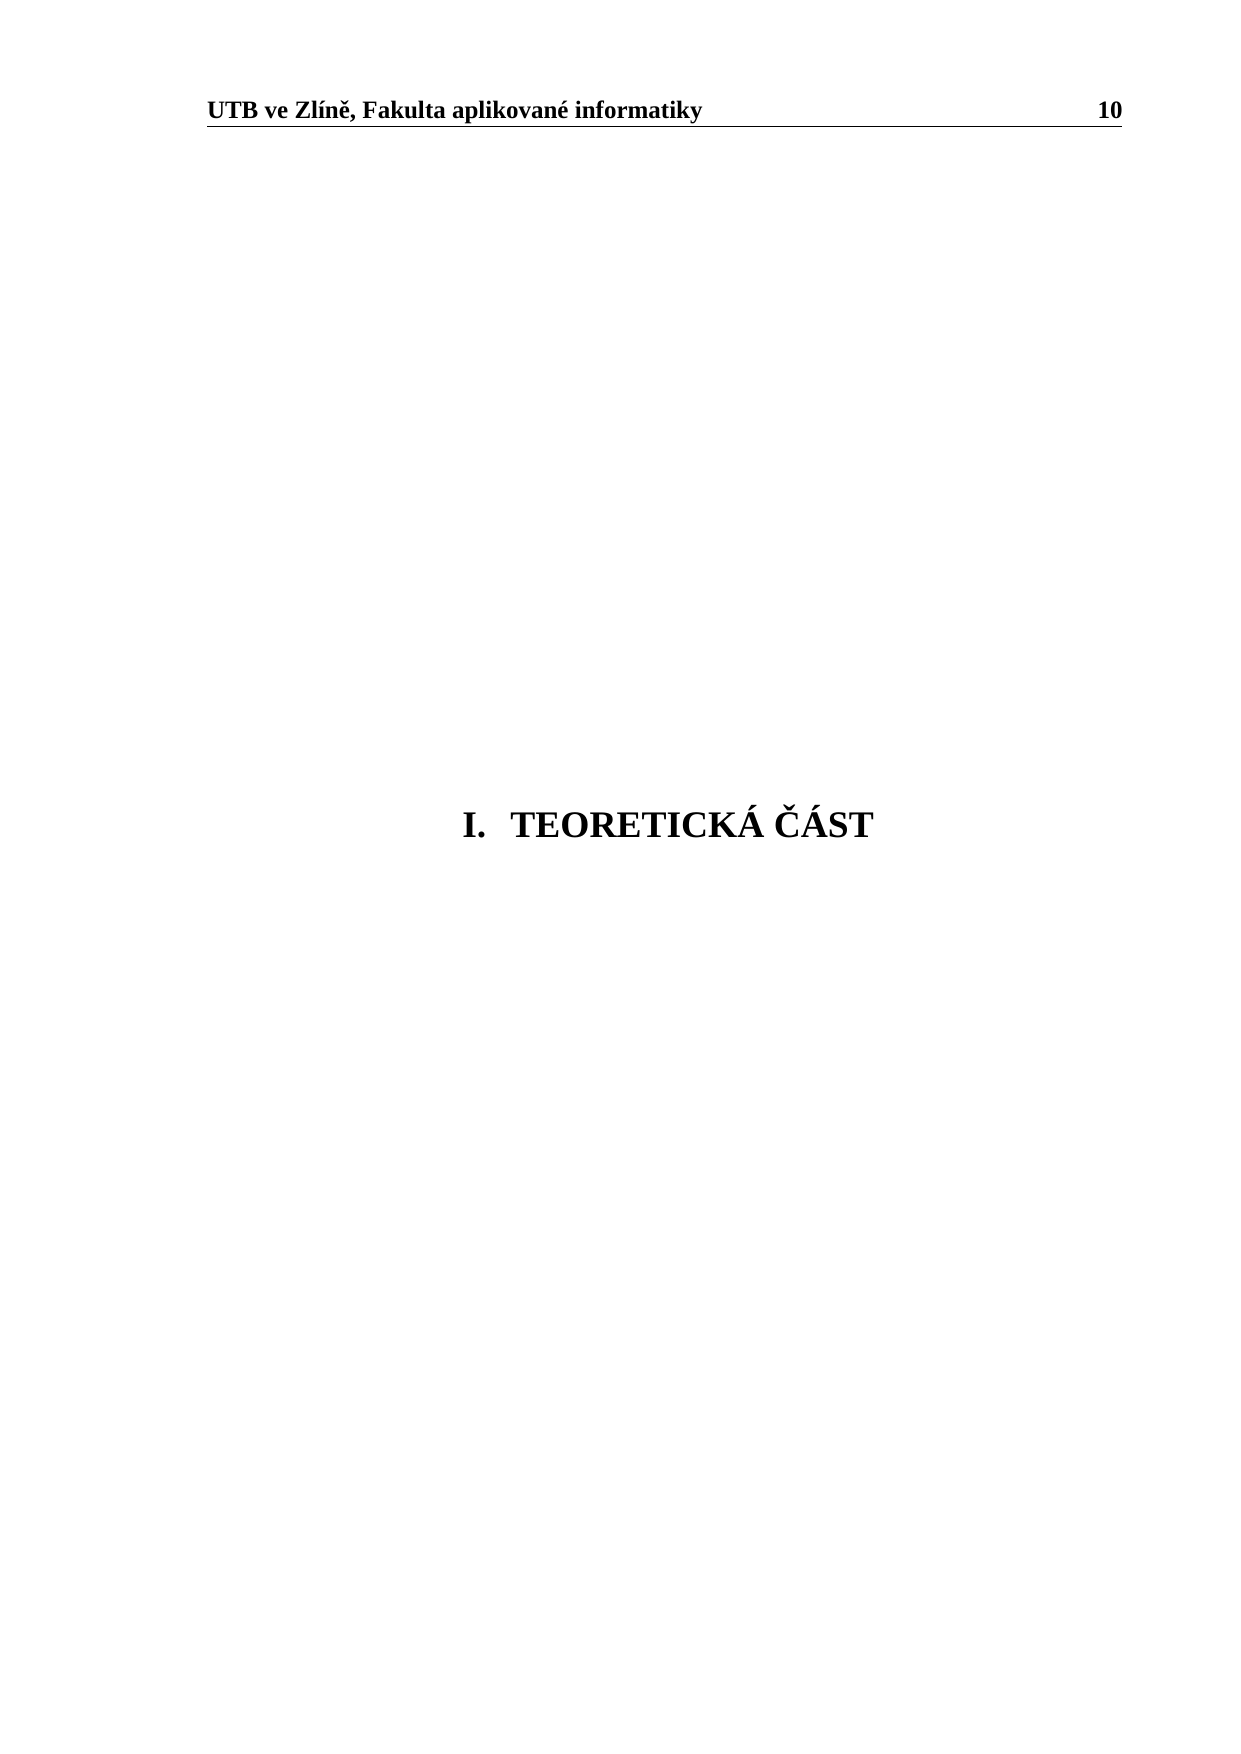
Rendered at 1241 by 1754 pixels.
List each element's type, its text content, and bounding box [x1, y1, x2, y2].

table_header [207, 177, 503, 867]
table_header TEORETICKÁ ČÁST [503, 177, 1122, 867]
